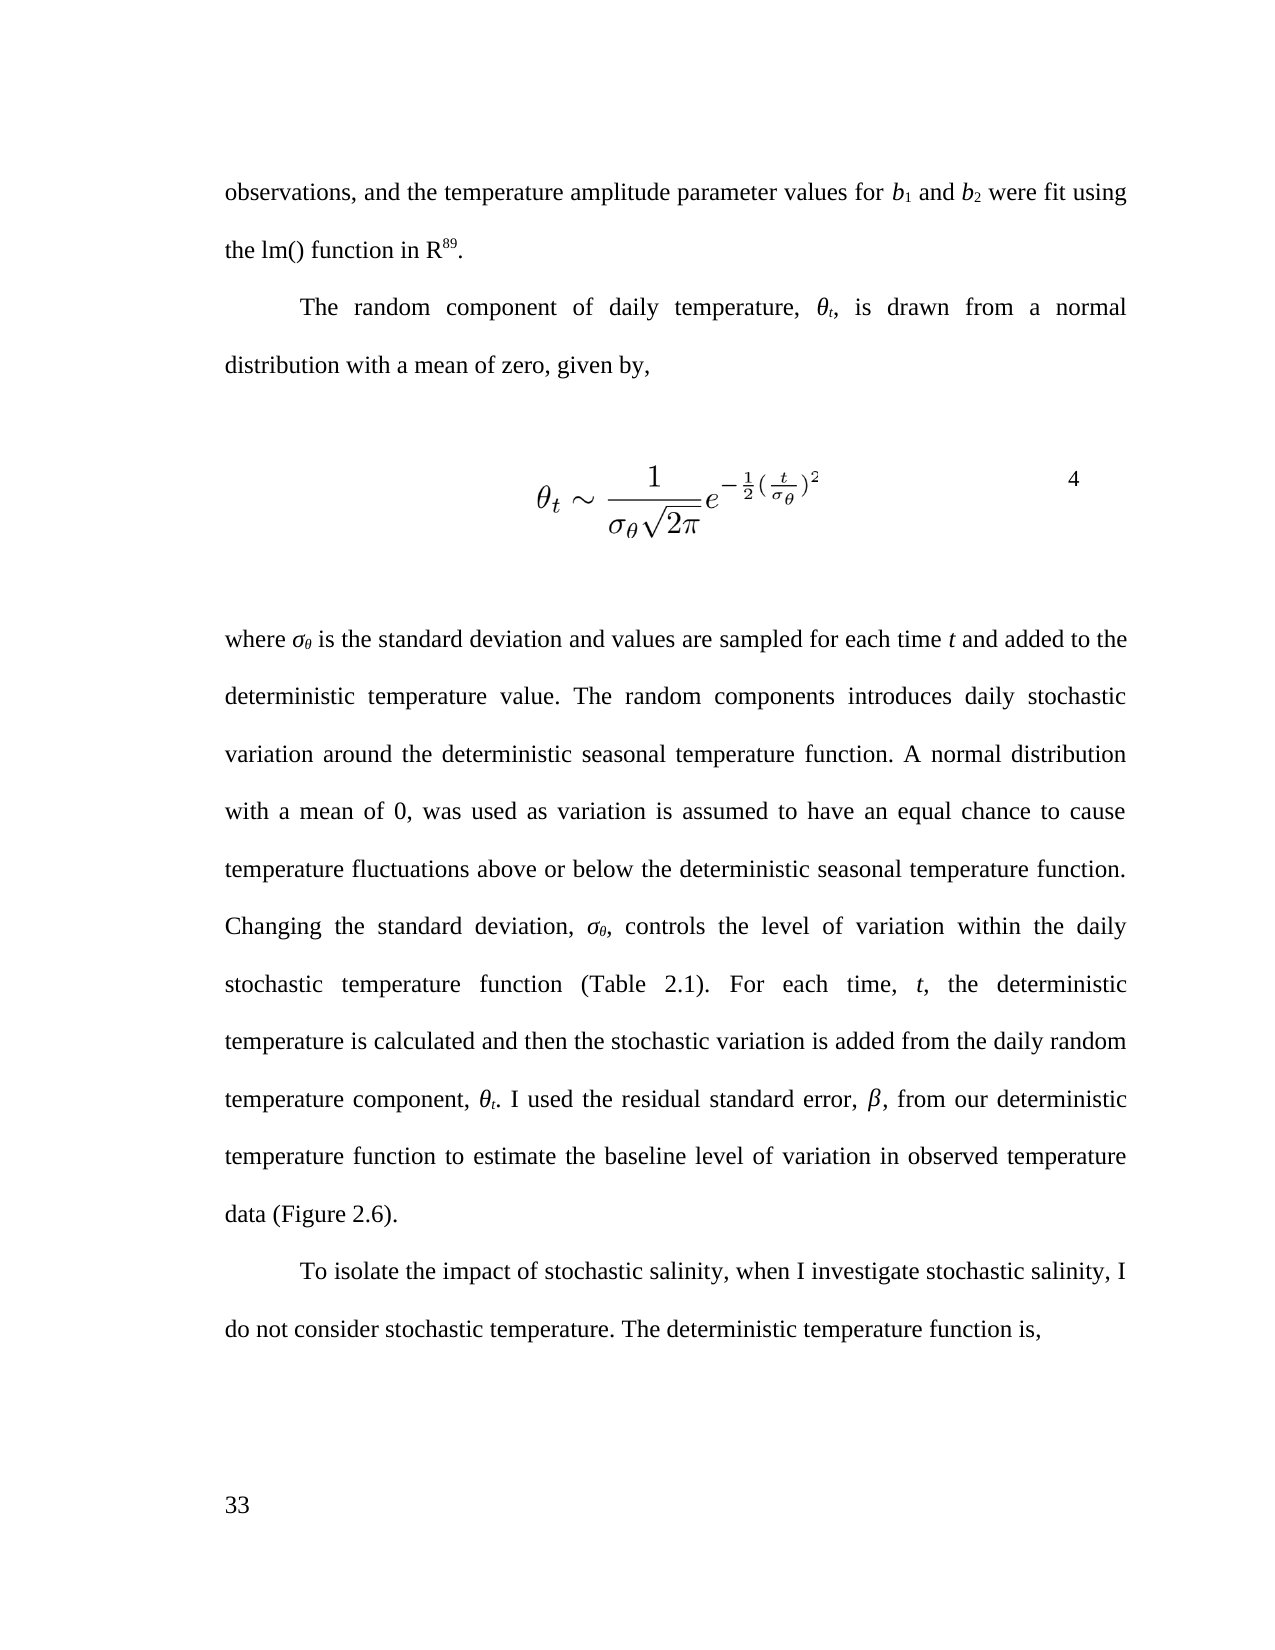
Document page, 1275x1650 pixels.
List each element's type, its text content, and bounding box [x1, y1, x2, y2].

table_header [261, 465, 1057, 566]
text To isolate the impact of stochastic salinity, when I investigate stochastic salinity, I do not consider stochastic temperature. The deterministic temperature function is, [224, 1256, 1127, 1342]
text where σθ is the standard deviation and values are sampled for each time t and added to the deterministic temperature value. The random components introduces daily stochastic variation around the deterministic seasonal temperature function. A normal distribution with a mean of 0, was used as variation is assumed to have an equal chance to cause temperature fluctuations above or below the deterministic seasonal temperature function. Changing the standard deviation, σθ, controls the level of variation within the daily stochastic temperature function (Table 2.1). For each time, t, the deterministic temperature is calculated and then the stochastic variation is added from the daily random temperature component, θt. I used the residual standard error, , from our deterministic temperature function to estimate the baseline level of variation in observed temperature data (Figure 2.6). [224, 624, 1127, 1227]
text The random component of daily temperature, θt, is drawn from a normal distribution with a mean of zero, given by, [224, 292, 1127, 378]
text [224, 177, 1127, 263]
table_header 4 [1057, 465, 1091, 566]
